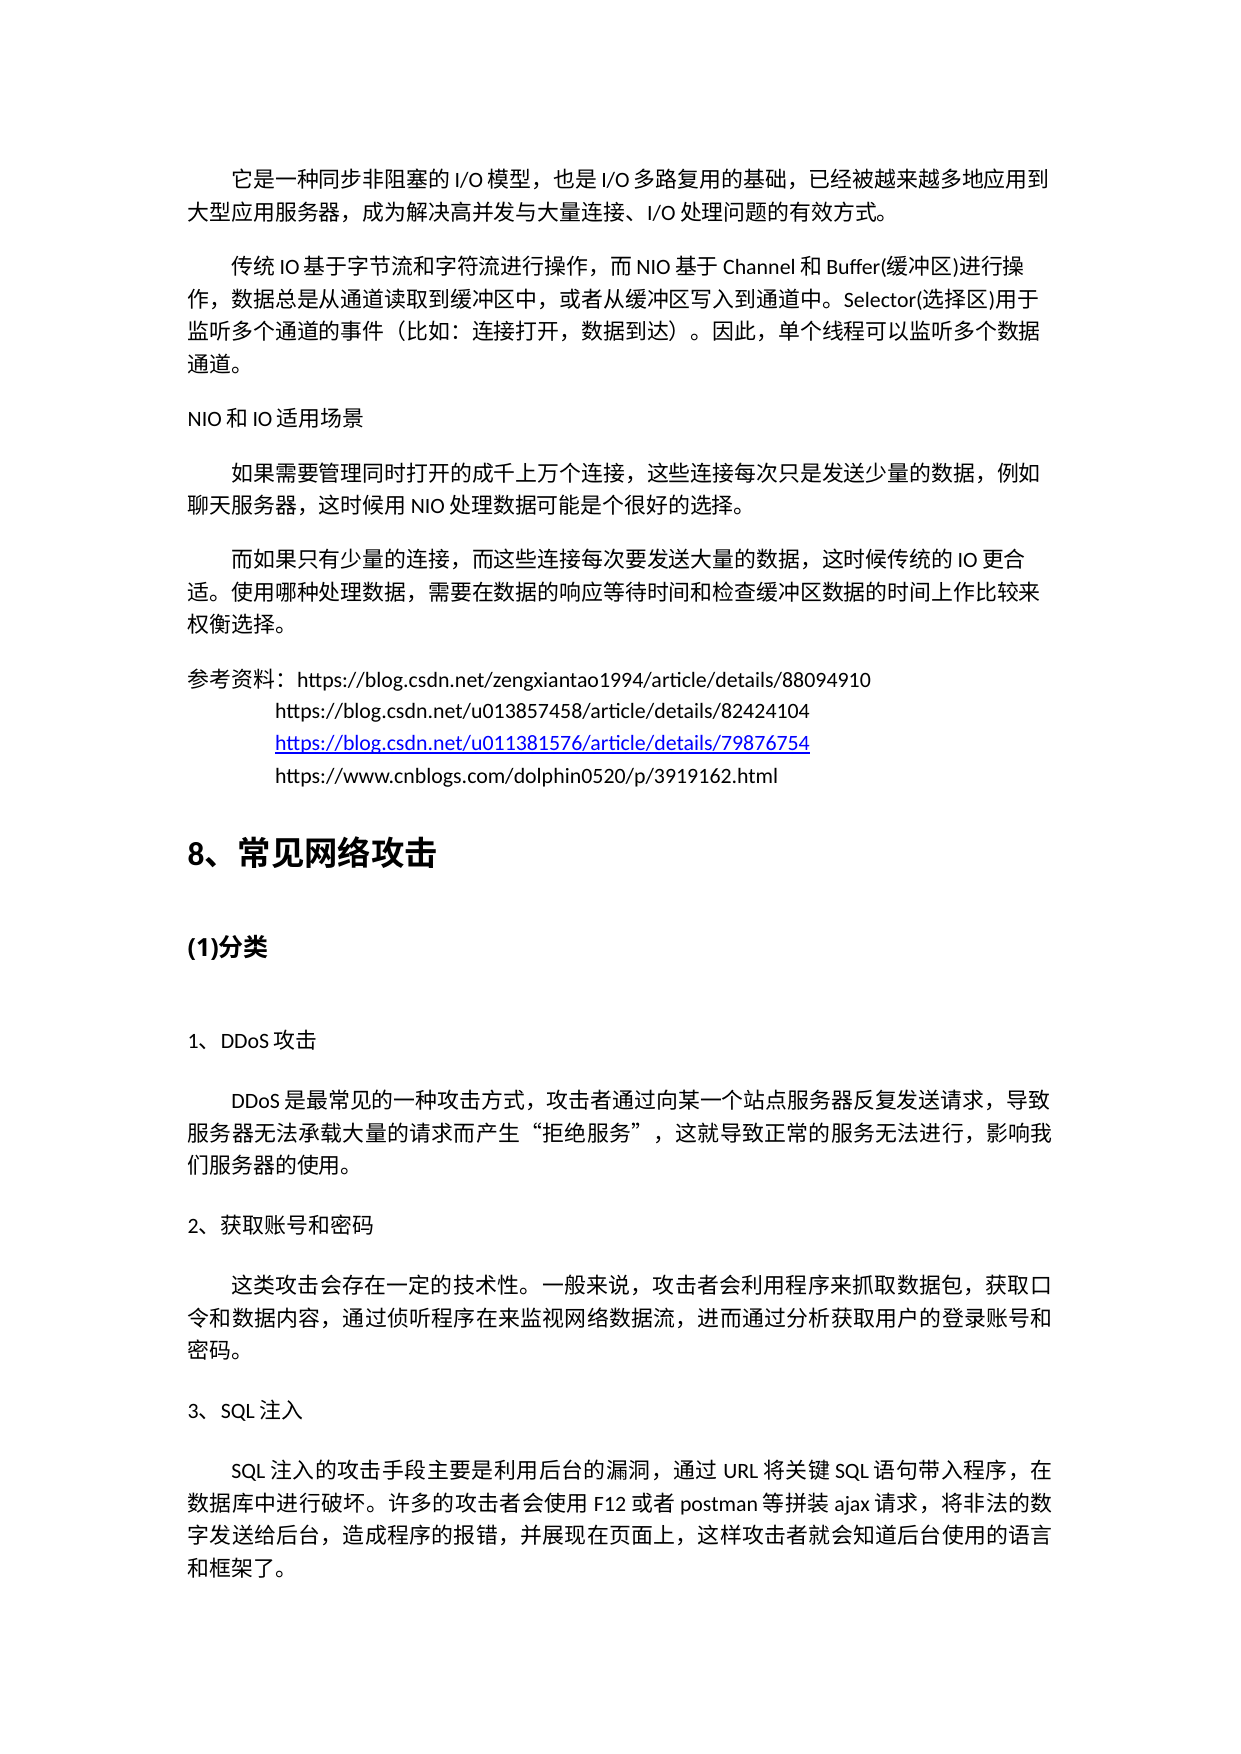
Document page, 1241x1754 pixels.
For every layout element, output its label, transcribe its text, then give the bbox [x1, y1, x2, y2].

text 3、SQL注入 [187, 1393, 1053, 1425]
text DDoS是最常见的一种攻击方式，攻击者通过向某一个站点服务器反复发送请求，导致服务器无法承载大量的请求而产生“拒绝服务”，这就导致正常的服务无法进行，影响我们服务器的使用。 [187, 1083, 1053, 1180]
list 如果需要管理同时打开的成千上万个连接，这些连接每次只是发送少量的数据，例如聊天服务器，这时候用NIO处理数据可能是个很好的选择。 [187, 455, 1053, 520]
text https://www.cnblogs.com/dolphin0520/p/3919162.html [231, 759, 1053, 791]
list 它是一种同步非阻塞的I/O模型，也是I/O多路复用的基础，已经被越来越多地应用到大型应用服务器，成为解决高并发与大量连接、I/O处理问题的有效方式。 [187, 162, 1053, 227]
text https://blog.csdn.net/u011381576/article/details/79876754 [231, 726, 1053, 759]
subtitle 常见网络攻击 [187, 818, 1053, 883]
text 1、DDoS攻击 [187, 1023, 1053, 1055]
text 2、获取账号和密码 [187, 1208, 1053, 1240]
text 这类攻击会存在一定的技术性。一般来说，攻击者会利用程序来抓取数据包，获取口令和数据内容，通过侦听程序在来监视网络数据流，进而通过分析获取用户的登录账号和密码。 [187, 1268, 1053, 1365]
list NIO和IO适用场景 [187, 401, 1053, 433]
subtitle (1)分类 [187, 913, 1053, 978]
list 而如果只有少量的连接，而这些连接每次要发送大量的数据，这时候传统的IO更合适。使用哪种处理数据，需要在数据的响应等待时间和检查缓冲区数据的时间上作比较来权衡选择。 [187, 542, 1053, 639]
text https://blog.csdn.net/u013857458/article/details/82424104 [231, 694, 1053, 726]
list 传统IO基于字节流和字符流进行操作，而NIO基于Channel和Buffer(缓冲区)进行操作，数据总是从通道读取到缓冲区中，或者从缓冲区写入到通道中。Selector(选择区)用于监听多个通道的事件（比如：连接打开，数据到达）。因此，单个线程可以监听多个数据通道。 [187, 249, 1053, 379]
text 参考资料：https://blog.csdn.net/zengxiantao1994/article/details/88094910 [187, 661, 1053, 694]
text SQL注入的攻击手段主要是利用后台的漏洞，通过URL将关键SQL语句带入程序，在数据库中进行破坏。许多的攻击者会使用F12或者postman等拼装ajax请求，将非法的数字发送给后台，造成程序的报错，并展现在页面上，这样攻击者就会知道后台使用的语言和框架了。 [187, 1453, 1053, 1583]
